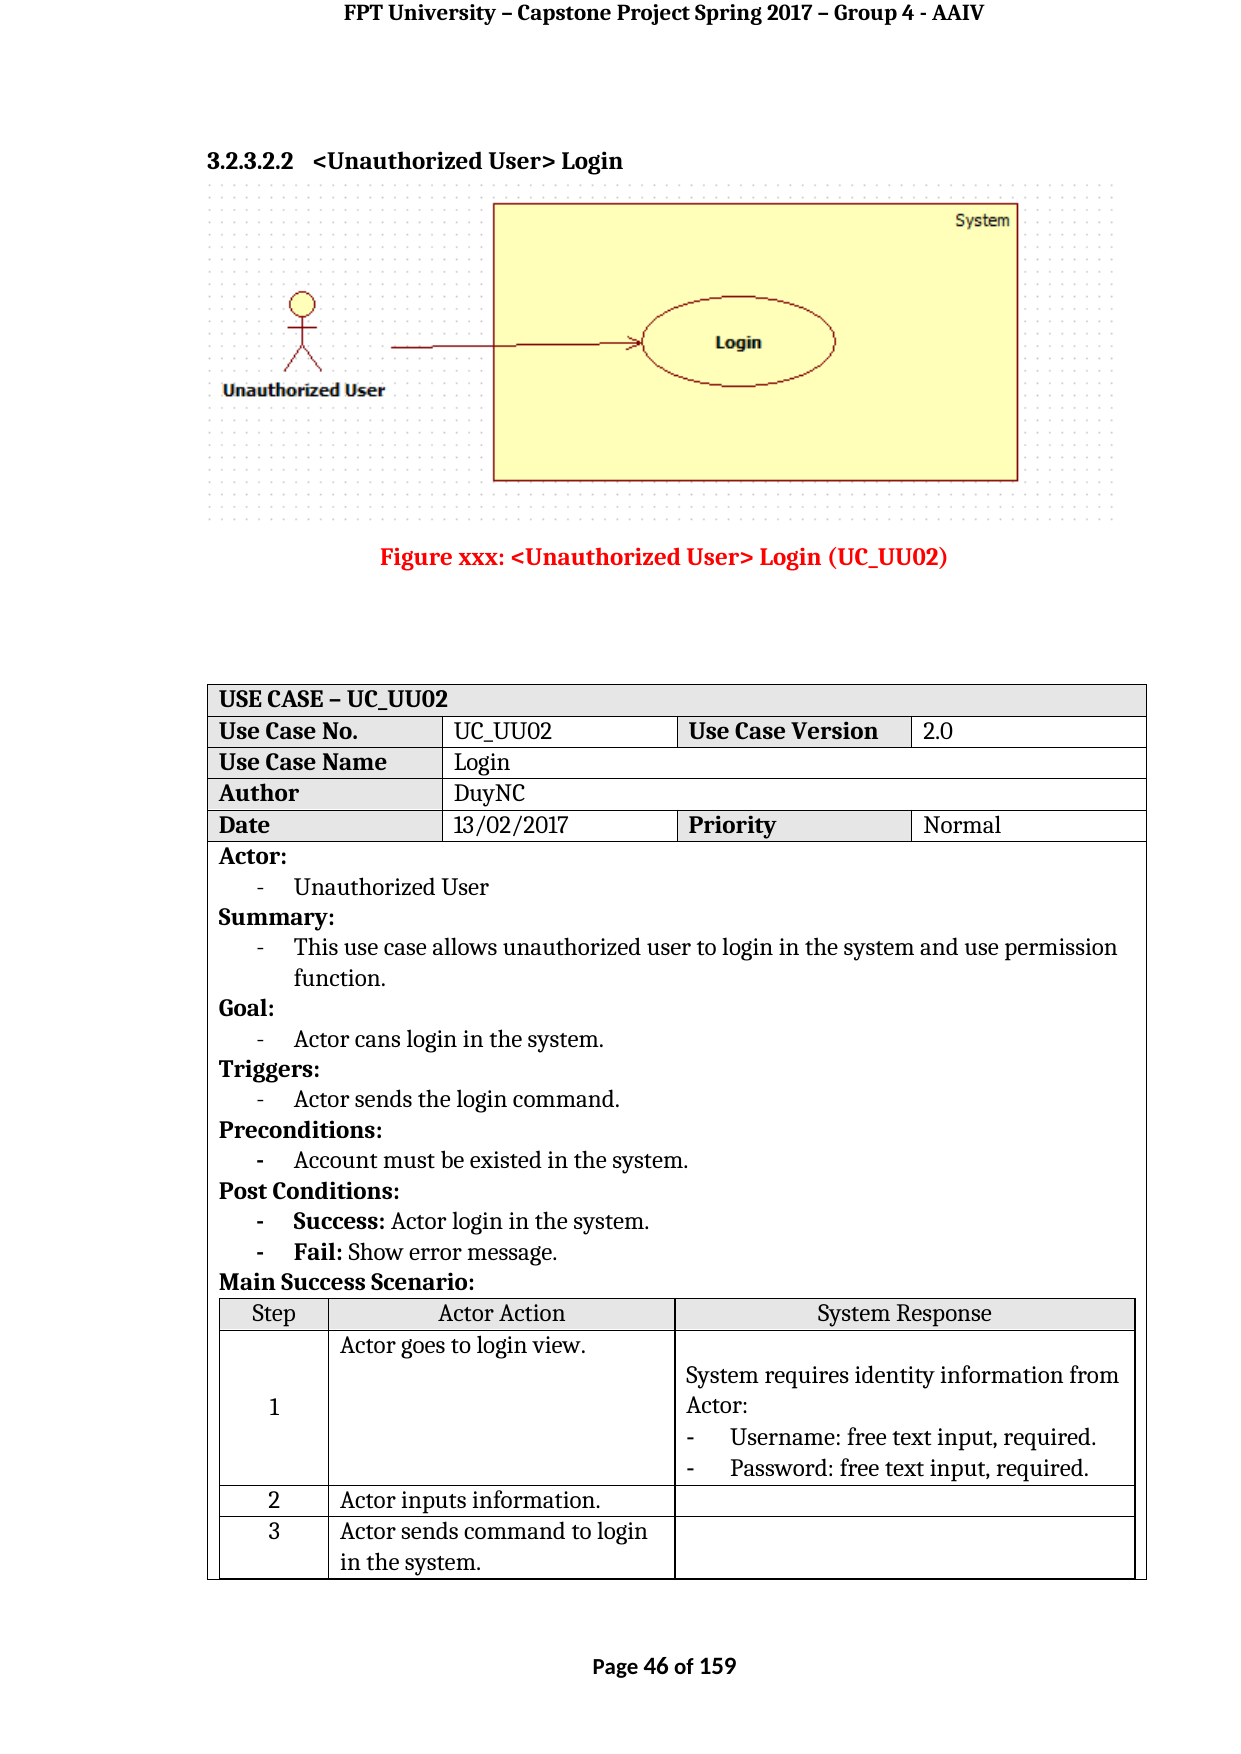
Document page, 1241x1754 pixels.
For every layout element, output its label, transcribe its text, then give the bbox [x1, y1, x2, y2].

table_cell Author [208, 779, 442, 809]
table_cell UC_UU02 [443, 717, 677, 747]
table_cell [208, 842, 1146, 1579]
table_cell 13/02/2017 [443, 811, 677, 841]
table_cell Date [208, 811, 442, 841]
table_cell DuyNC [443, 779, 1146, 809]
table_cell Normal [912, 811, 1146, 841]
table_cell Login [443, 748, 1146, 778]
table_cell Priority [678, 811, 911, 841]
picture [207, 177, 1122, 525]
table_cell Use Case No. [208, 717, 442, 747]
text Figure xxx: <Unauthorized User> Login (UC_UU02) [207, 543, 1122, 572]
table_header USE CASE – UC_UU02 [208, 685, 1146, 716]
subtitle <Unauthorized User> Login [207, 147, 1122, 176]
table_cell Use Case Name [208, 748, 442, 778]
table_cell Use Case Version [678, 717, 911, 747]
table_cell 2.0 [912, 717, 1146, 747]
